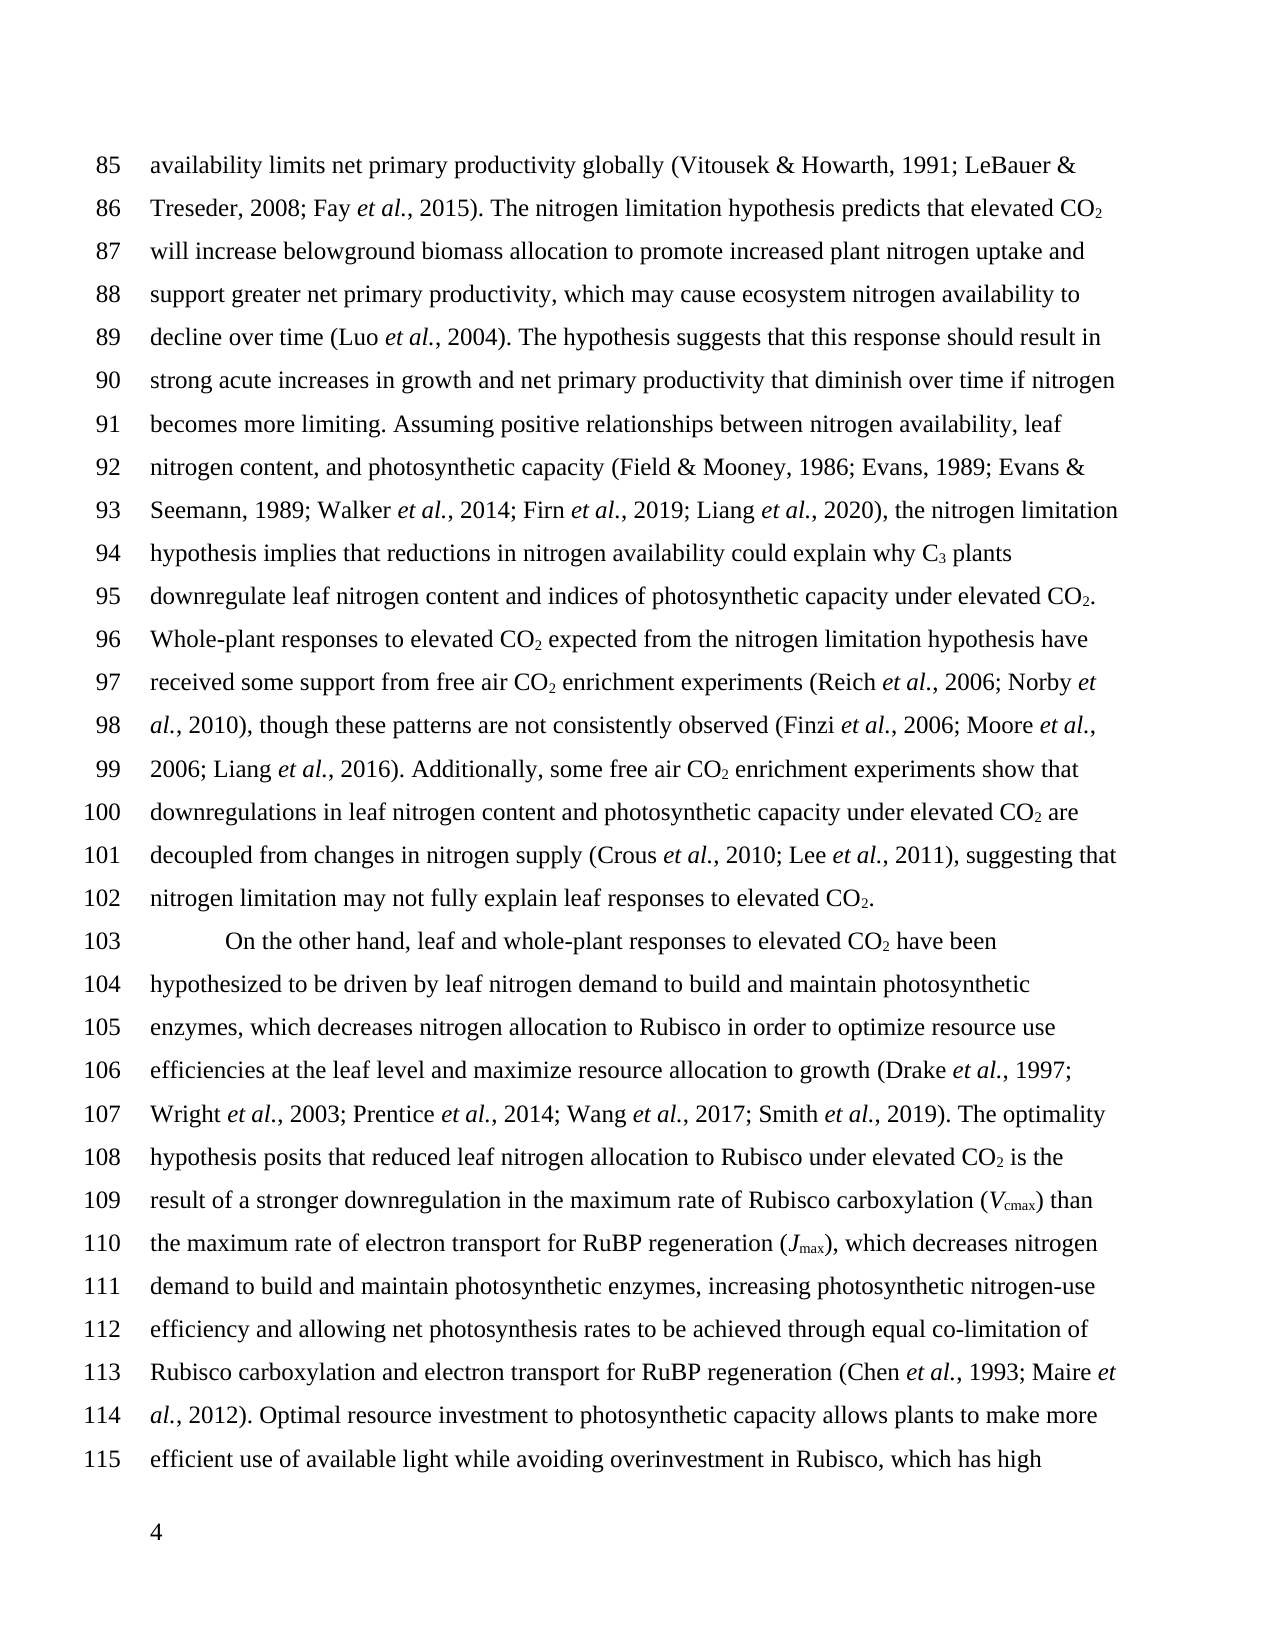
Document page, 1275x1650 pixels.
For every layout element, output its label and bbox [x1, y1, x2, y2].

text [150, 150, 1125, 912]
text [150, 926, 1125, 1472]
